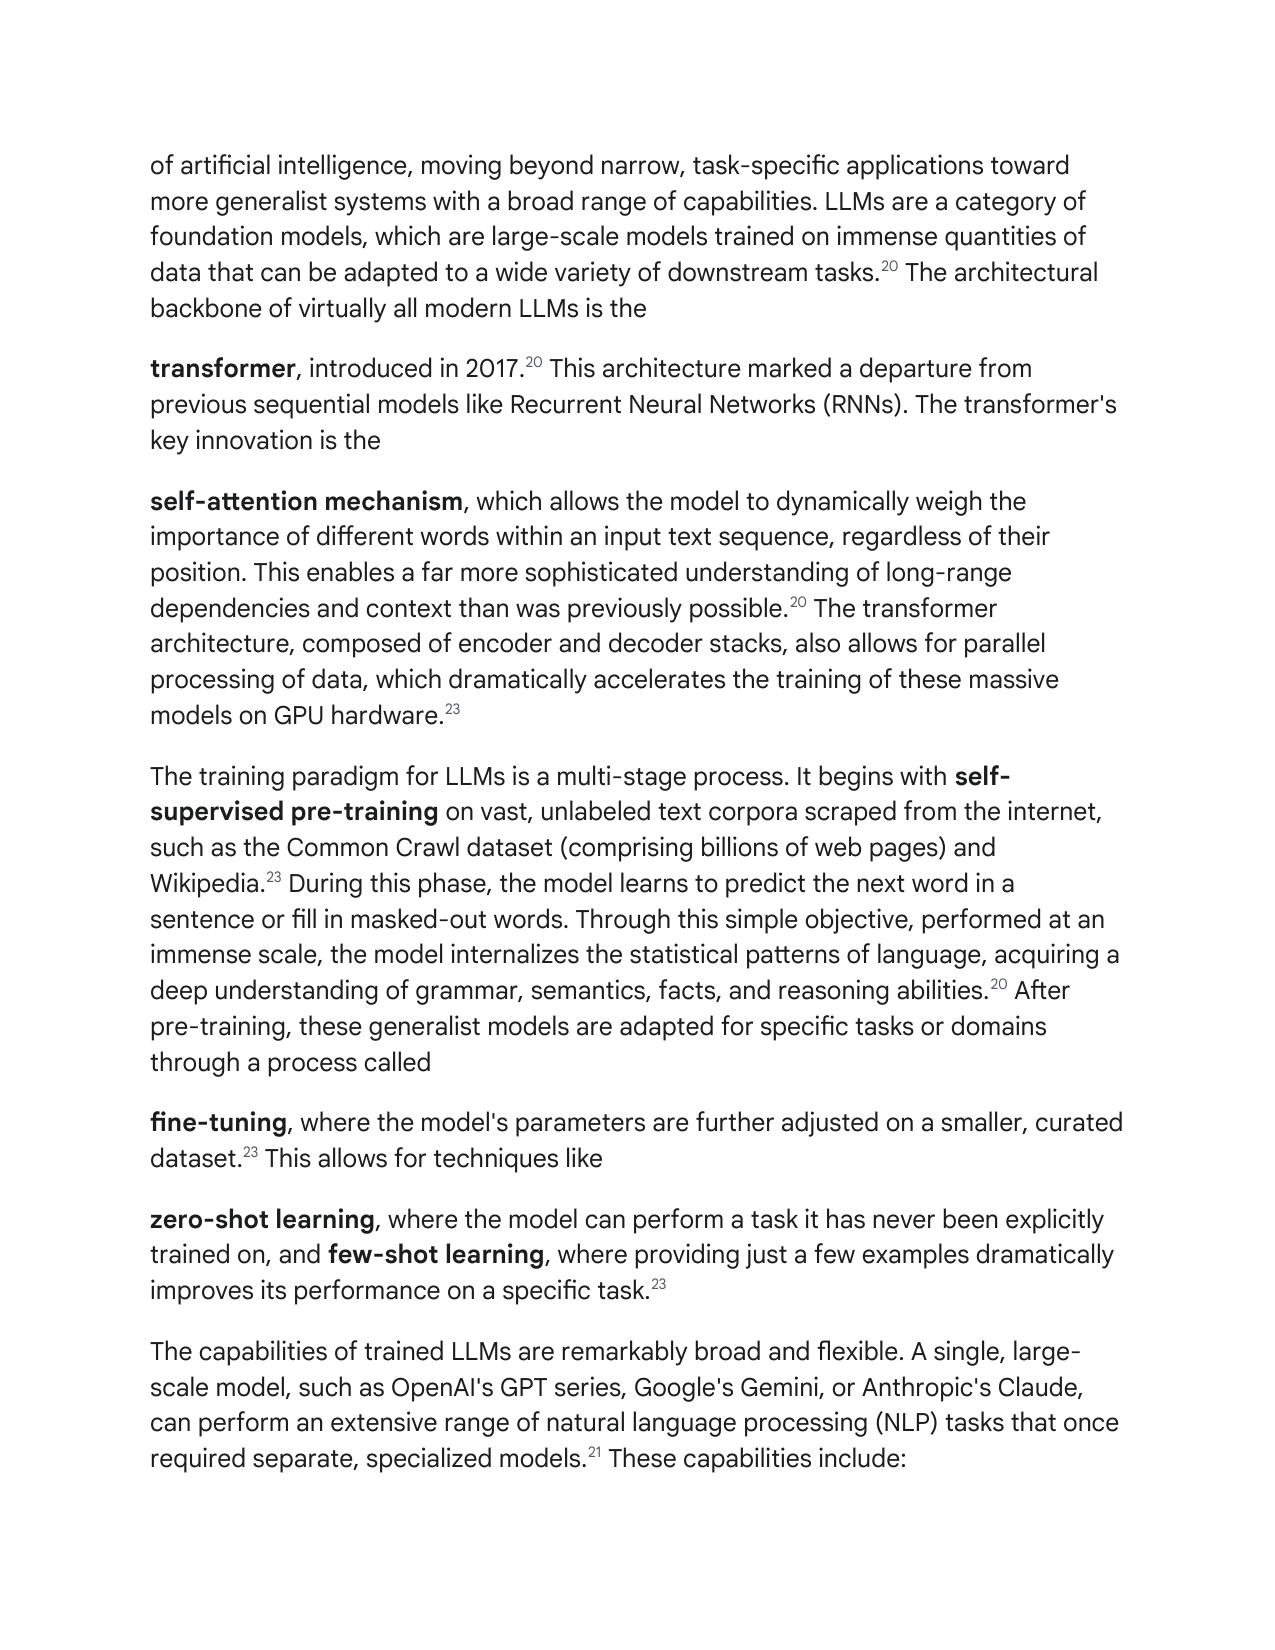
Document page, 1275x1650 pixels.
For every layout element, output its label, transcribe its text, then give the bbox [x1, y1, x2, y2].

text zero-shot learning, where the model can perform a task it has never been explicitly trained on, and few-shot learning, where providing just a few examples dramatically improves its performance on a specific task.23 [150, 1204, 1125, 1307]
text The capabilities of trained LLMs are remarkably broad and flexible. A single, large-scale model, such as OpenAI's GPT series, Google's Gemini, or Anthropic's Claude, can perform an extensive range of natural language processing (NLP) tasks that once required separate, specialized models.21 These capabilities include: [150, 1336, 1125, 1475]
text self-attention mechanism, which allows the model to dynamically weigh the importance of different words within an input text sequence, regardless of their position. This enables a far more sophisticated understanding of long-range dependencies and context than was previously possible.20 The transformer architecture, composed of encoder and decoder stacks, also allows for parallel processing of data, which dramatically accelerates the training of these massive models on GPU hardware.23 [150, 486, 1125, 732]
text The training paradigm for LLMs is a multi-stage process. It begins with self-supervised pre-training on vast, unlabeled text corpora scraped from the internet, such as the Common Crawl dataset (comprising billions of web pages) and Wikipedia.23 During this phase, the model learns to predict the next word in a sentence or fill in masked-out words. Through this simple objective, performed at an immense scale, the model internalizes the statistical patterns of language, acquiring a deep understanding of grammar, semantics, facts, and reasoning abilities.20 After pre-training, these generalist models are adapted for specific tasks or domains through a process called [150, 761, 1125, 1078]
text fine-tuning, where the model's parameters are further adjusted on a smaller, curated dataset.23 This allows for techniques like [150, 1107, 1125, 1174]
text transformer, introduced in 2017.20 This architecture marked a departure from previous sequential models like Recurrent Neural Networks (RNNs). The transformer's key innovation is the [150, 354, 1125, 456]
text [150, 150, 1125, 324]
